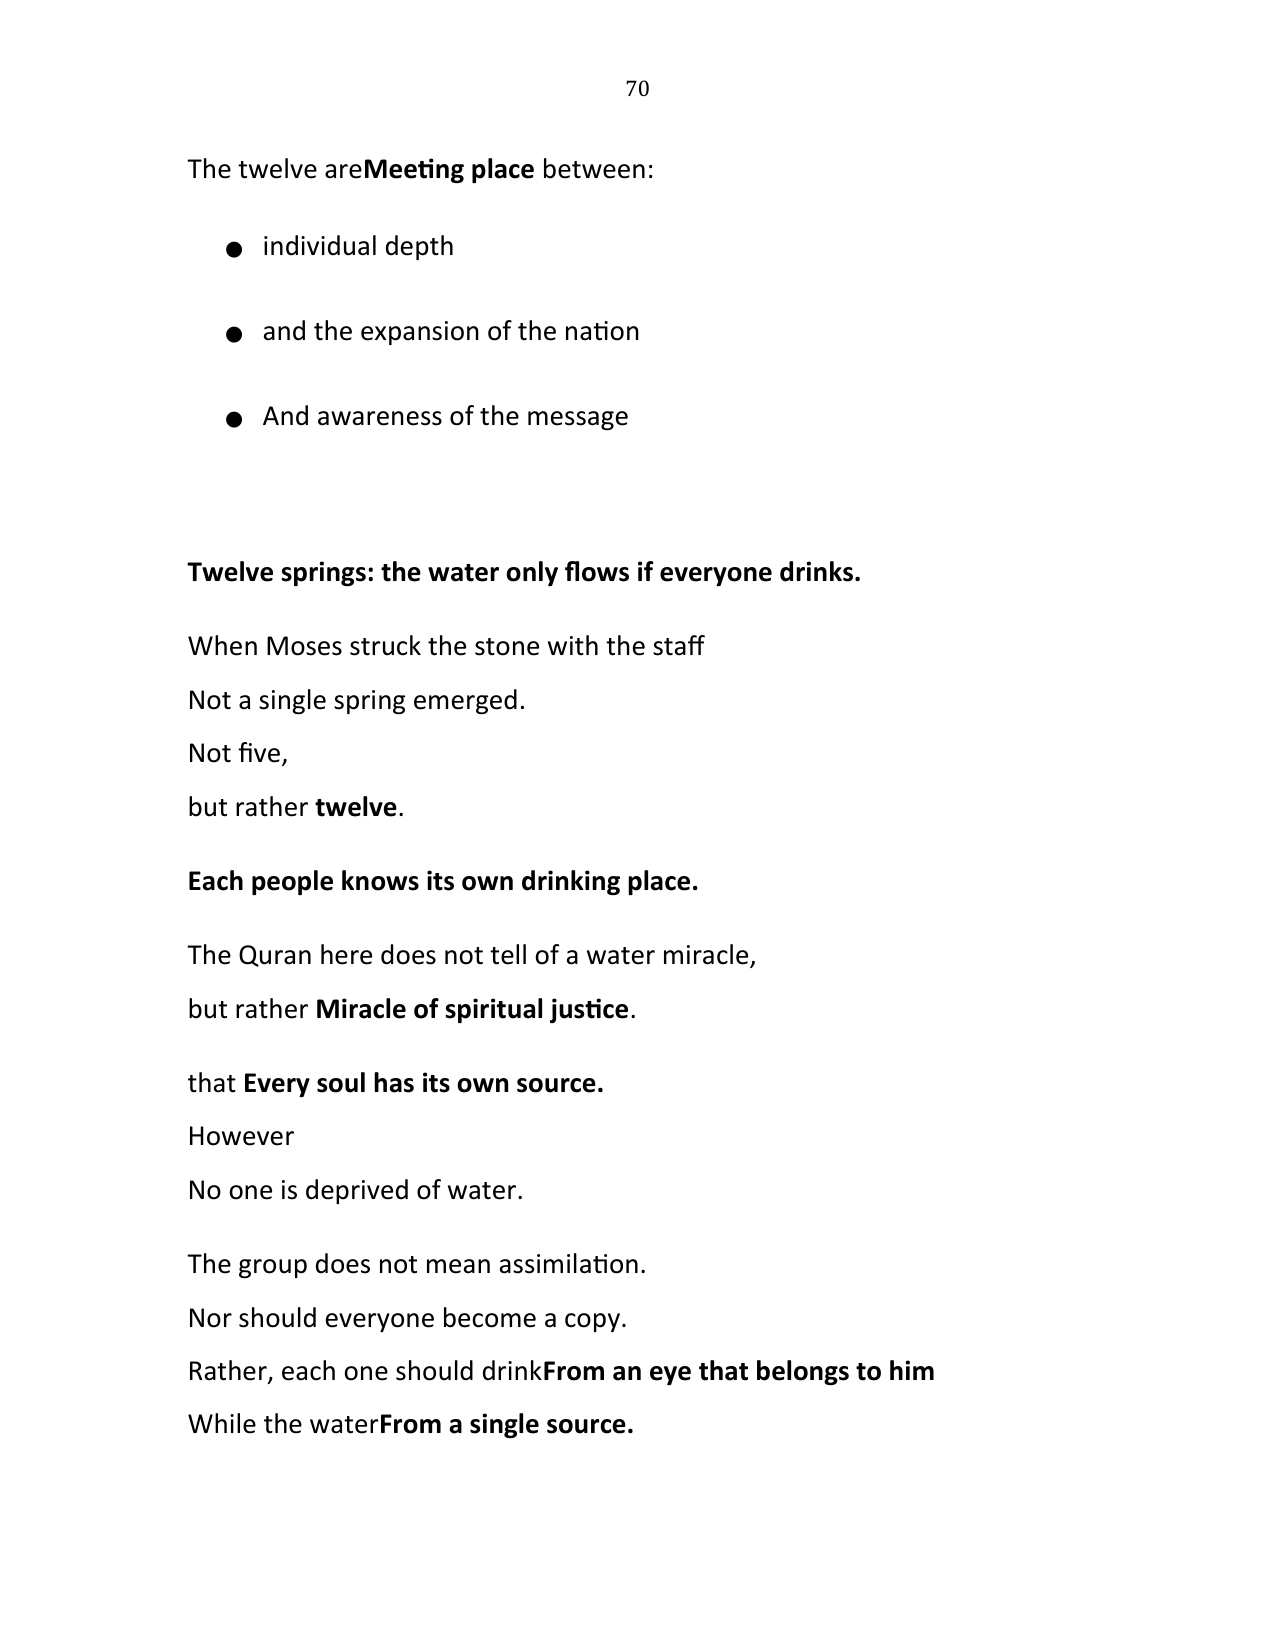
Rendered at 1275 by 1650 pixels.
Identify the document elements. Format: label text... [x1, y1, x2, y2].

text The twelve areMeeting place between: [187, 150, 1087, 186]
text The Quran here does not tell of a water miracle, but rather Miracle of spiritual justice. [187, 936, 1087, 1025]
text that Every soul has its own source. However No one is deprived of water. [187, 1064, 1087, 1207]
list And awareness of the message [225, 394, 1087, 437]
list individual depth [225, 224, 1087, 267]
text When Moses struck the stone with the staff Not a single spring emerged. Not five, but rather twelve. [187, 627, 1087, 823]
text The group does not mean assimilation. Nor should everyone become a copy. Rather, each one should drinkFrom an eye that belongs to him While the waterFrom a single source. [187, 1245, 1087, 1441]
text Each people knows its own drinking place. [187, 862, 1087, 898]
list and the expansion of the nation [225, 309, 1087, 352]
text Twelve springs: the water only flows if everyone drinks. [187, 553, 1087, 589]
